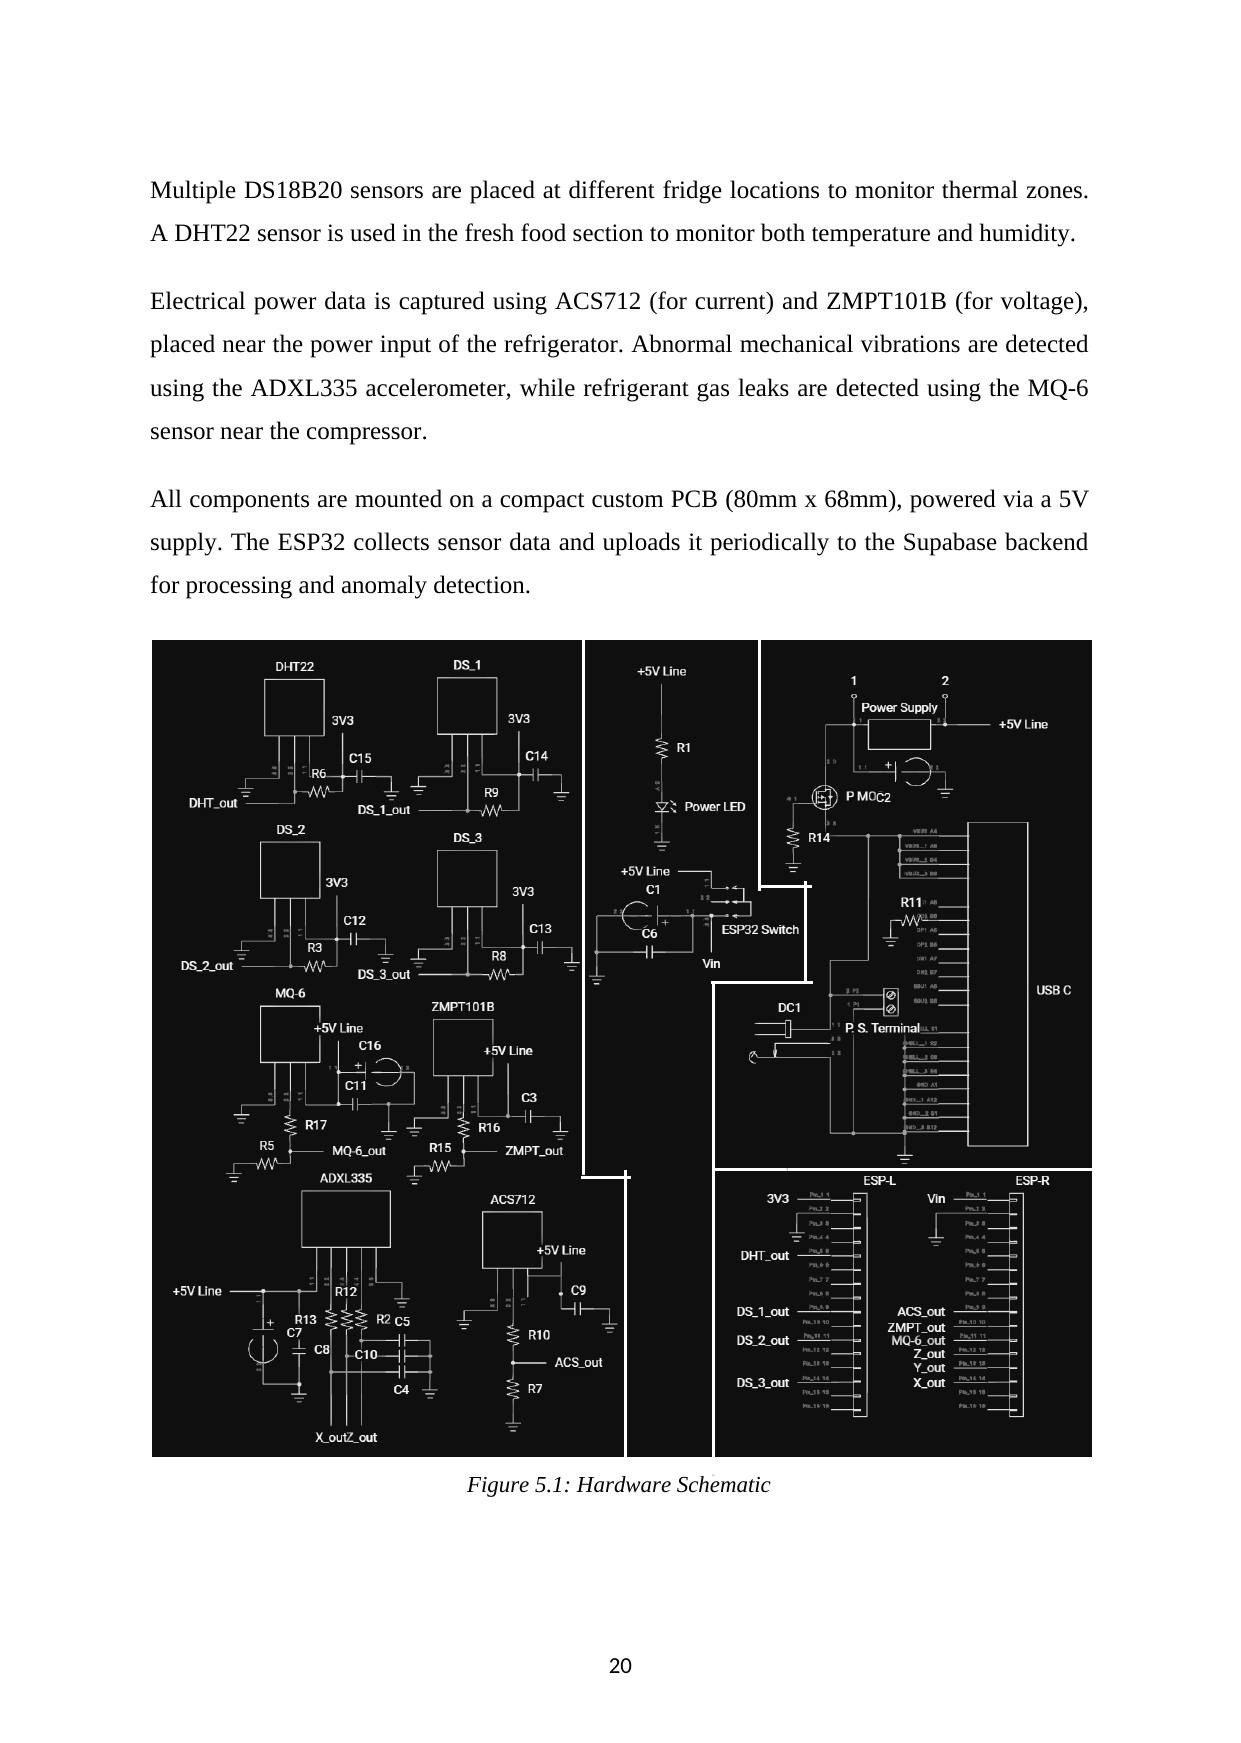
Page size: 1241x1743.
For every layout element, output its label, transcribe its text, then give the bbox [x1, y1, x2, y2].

text Figure 5.1: Hardware Schematic [150, 1458, 1090, 1498]
text Multiple DS18B20 sensors are placed at different fridge locations to monitor thermal zones. A DHT22 sensor is used in the fresh food section to monitor both temperature and humidity. [150, 175, 1090, 247]
text Electrical power data is captured using ACS712 (for current) and ZMPT101B (for voltage), placed near the power input of the refrigerator. Abnormal mechanical vibrations are detected using the ADXL335 accelerometer, while refrigerant gas leaks are detected using the MQ-6 sensor near the compressor. [150, 286, 1090, 444]
picture [150, 637, 1093, 1477]
text All components are mounted on a compact custom PCB (80mm x 68mm), powered via a 5V supply. The ESP32 collects sensor data and uploads it periodically to the Supabase backend for processing and anomaly detection. [150, 484, 1090, 599]
